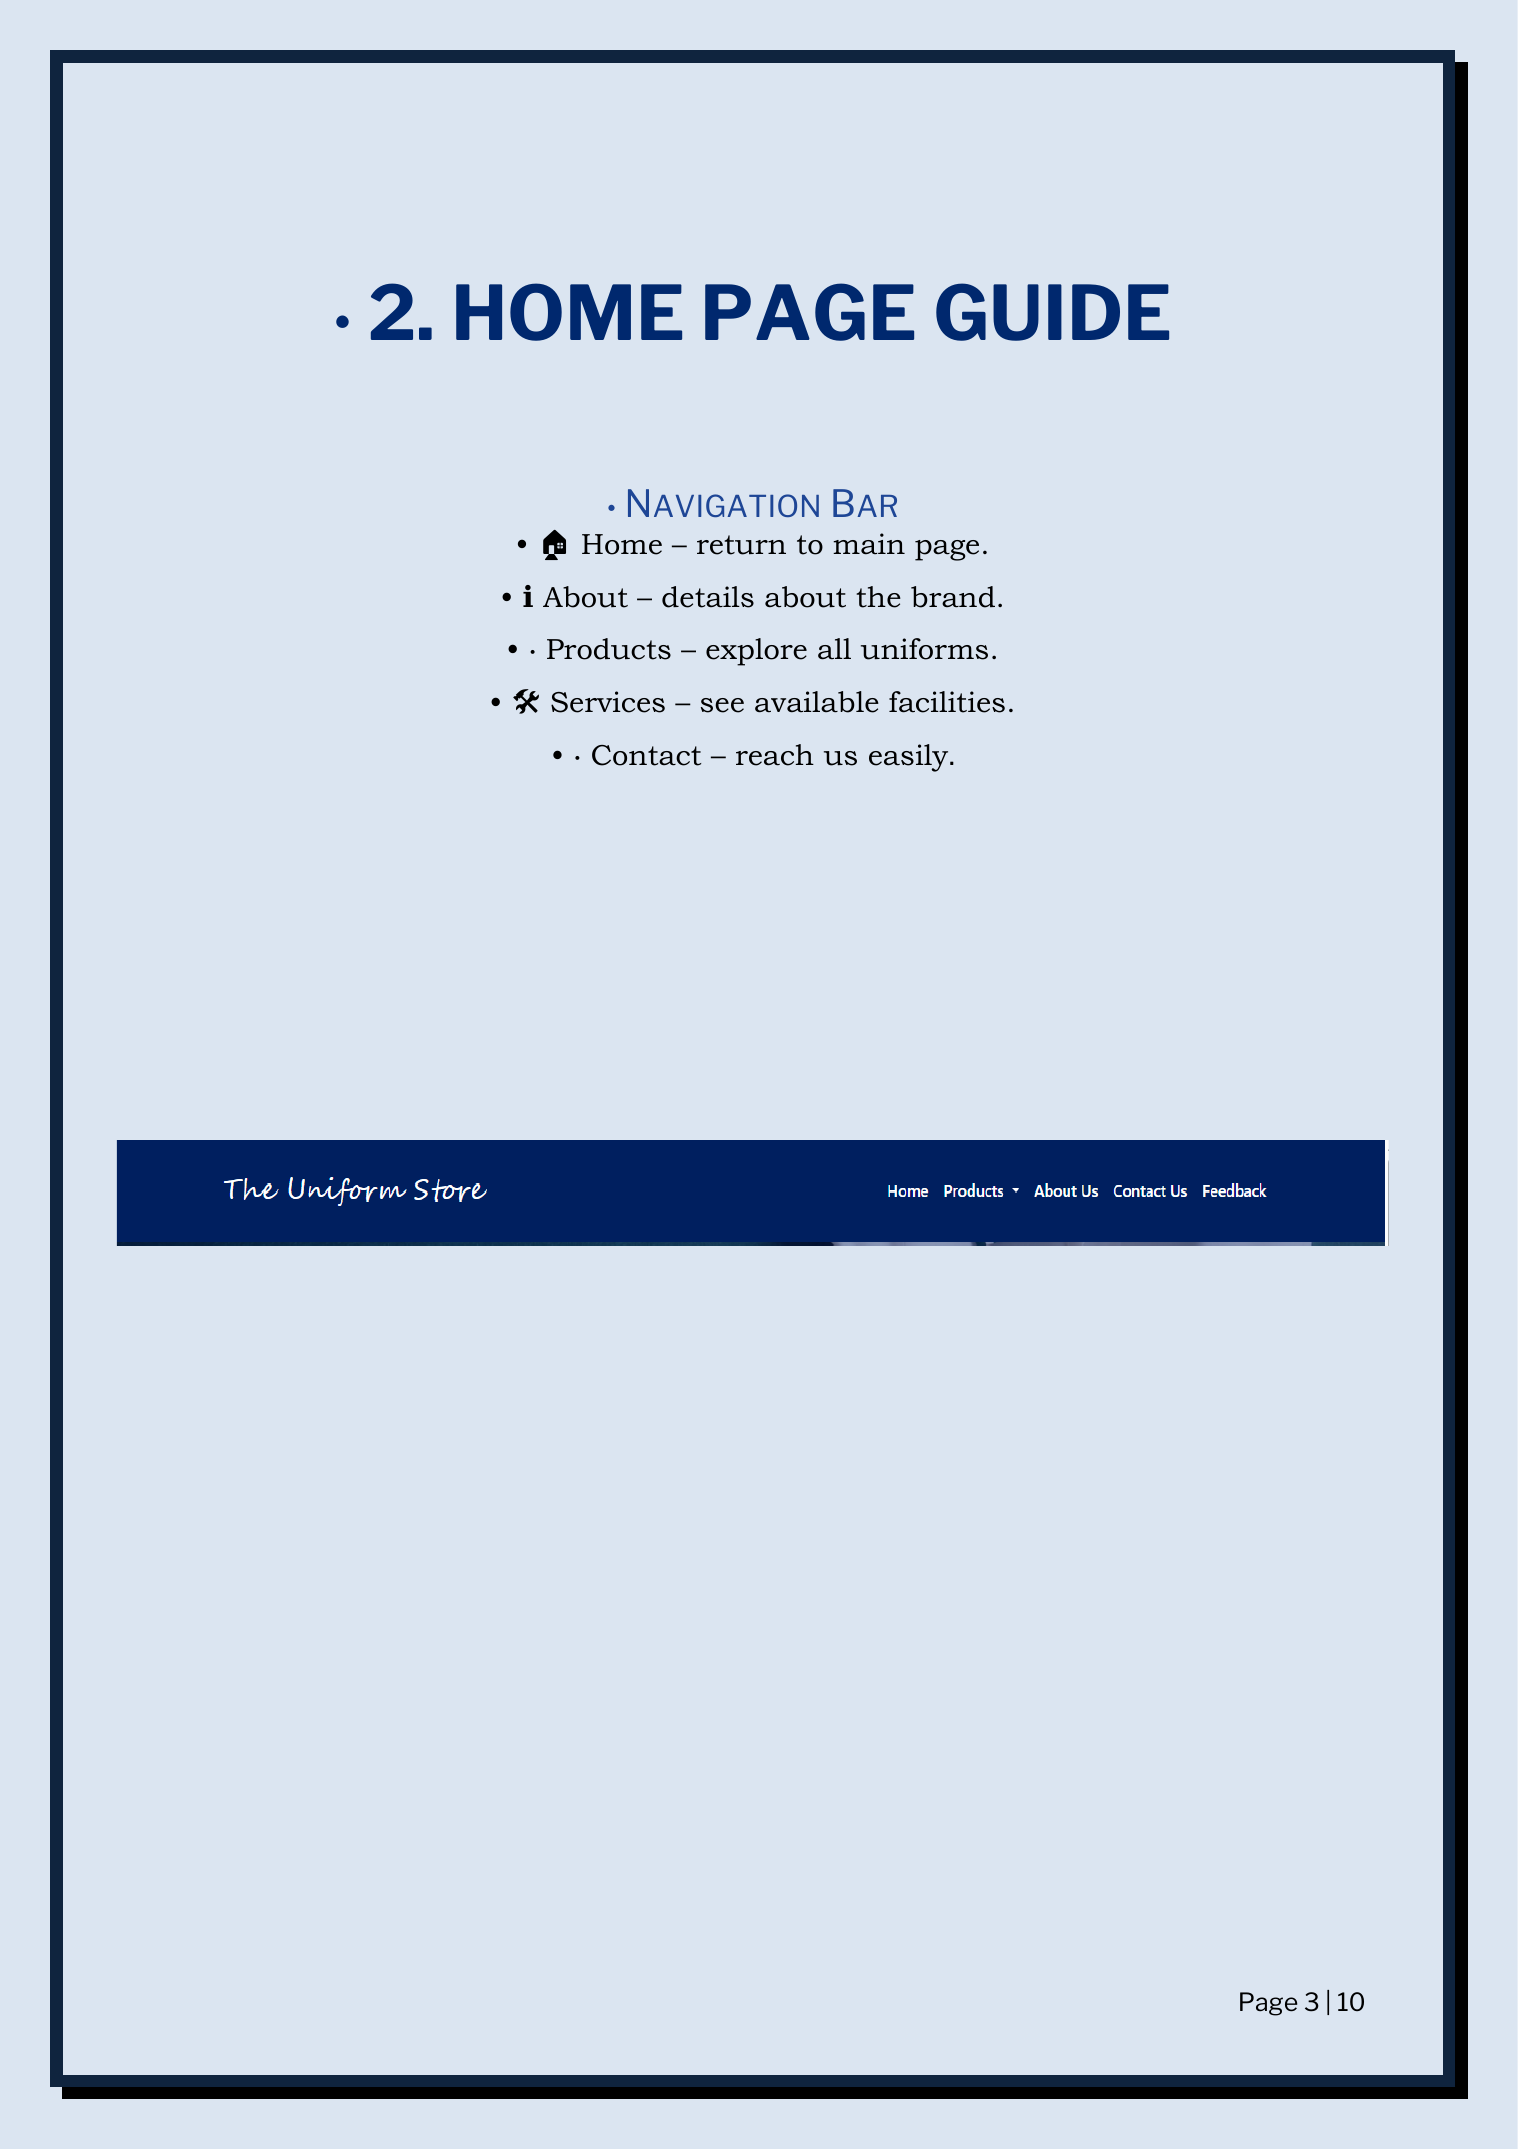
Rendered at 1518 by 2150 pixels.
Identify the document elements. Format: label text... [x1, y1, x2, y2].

text • 🛠 Services – see available facilities. [112, 685, 1393, 720]
picture [116, 1140, 1389, 1246]
subtitle 📘 2. HOME PAGE GUIDE [112, 268, 1393, 360]
subtitle 🔹 Navigation Bar [112, 481, 1393, 527]
text • 📞 Contact – reach us easily. [112, 738, 1393, 773]
text • 🏠 Home – return to main page. [112, 527, 1393, 562]
text • 👕 Products – explore all uniforms. [112, 632, 1393, 667]
text • ℹ️ About – details about the brand. [112, 579, 1393, 614]
